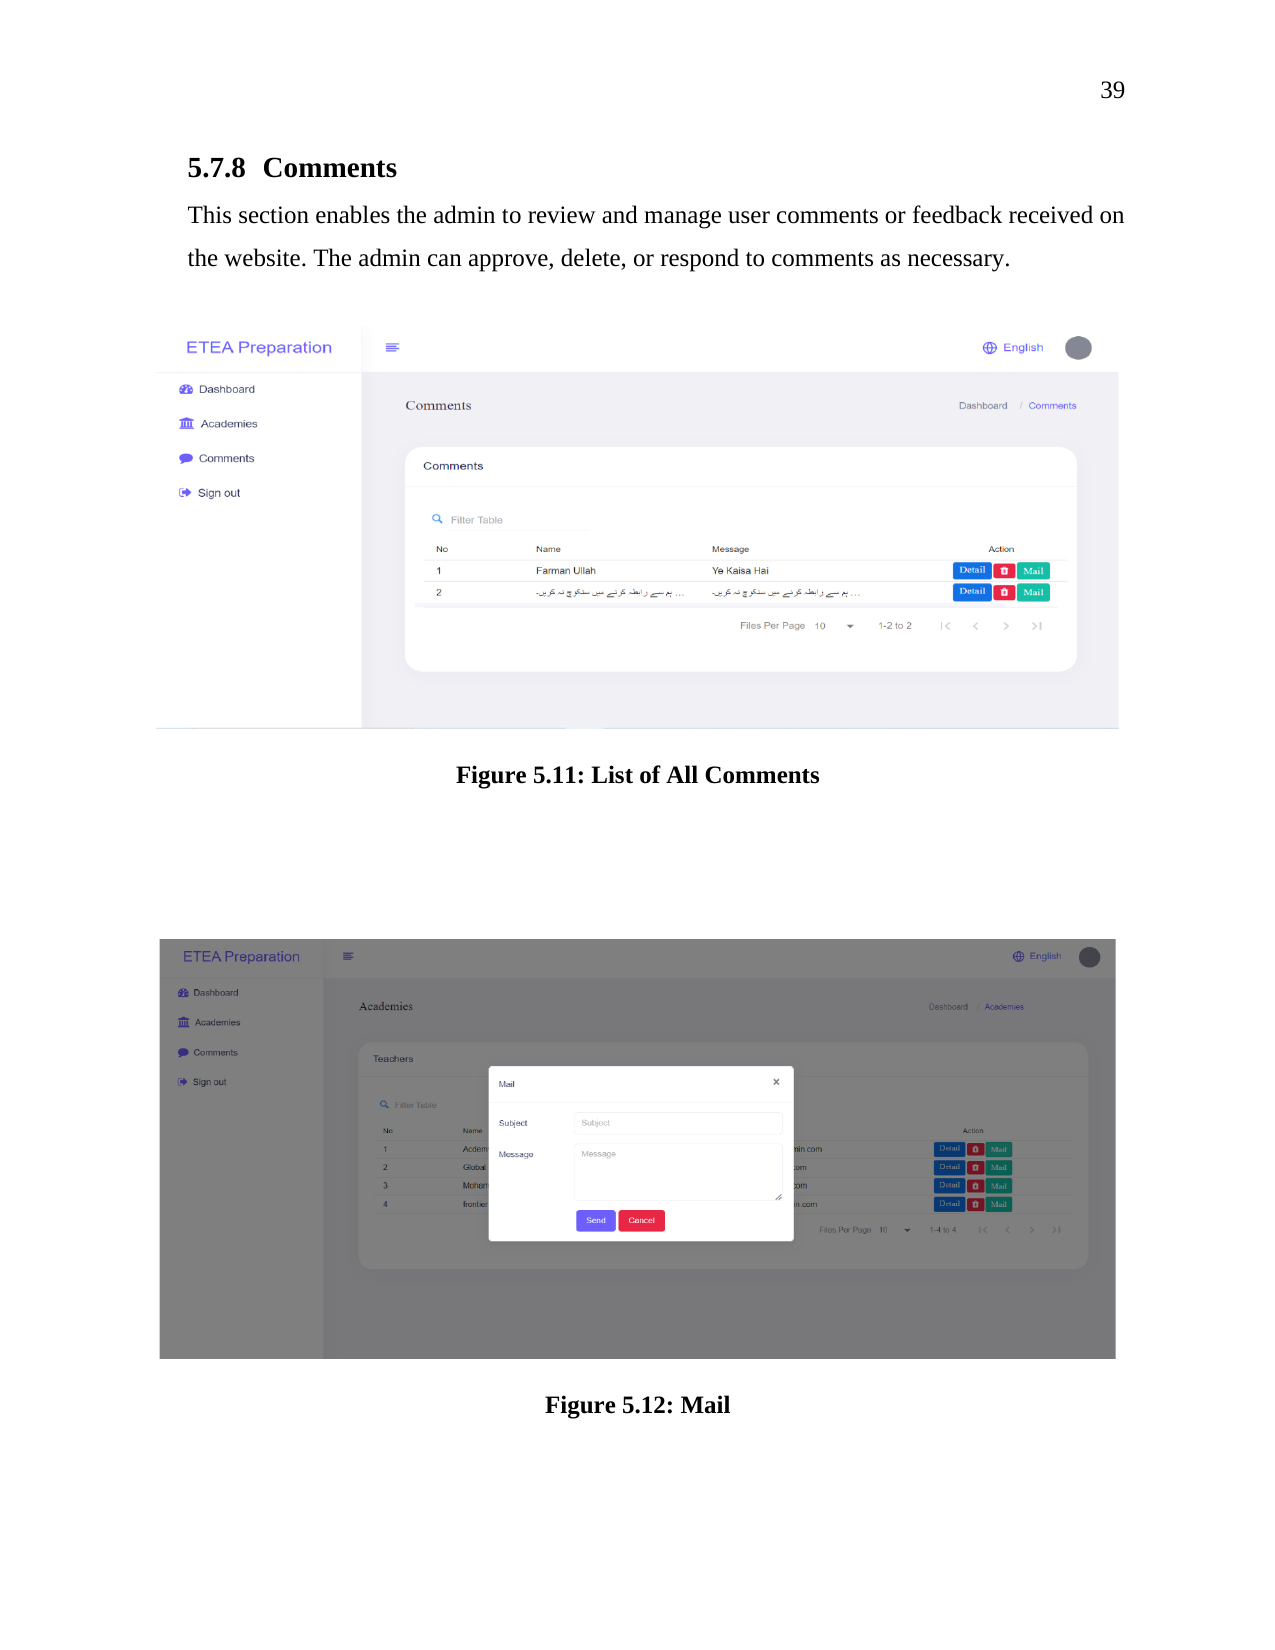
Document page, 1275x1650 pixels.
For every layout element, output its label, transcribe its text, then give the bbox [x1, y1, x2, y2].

picture [156, 325, 1119, 729]
list Comments [187, 150, 1125, 183]
text Figure 5.12: Mail [150, 1390, 1125, 1419]
picture [159, 939, 1116, 1359]
text Figure 5.11: List of All Comments [150, 760, 1125, 789]
list This section enables the admin to review and manage user comments or feedback received on the website. The admin can approve, delete, or respond to comments as necessary. [187, 200, 1125, 272]
